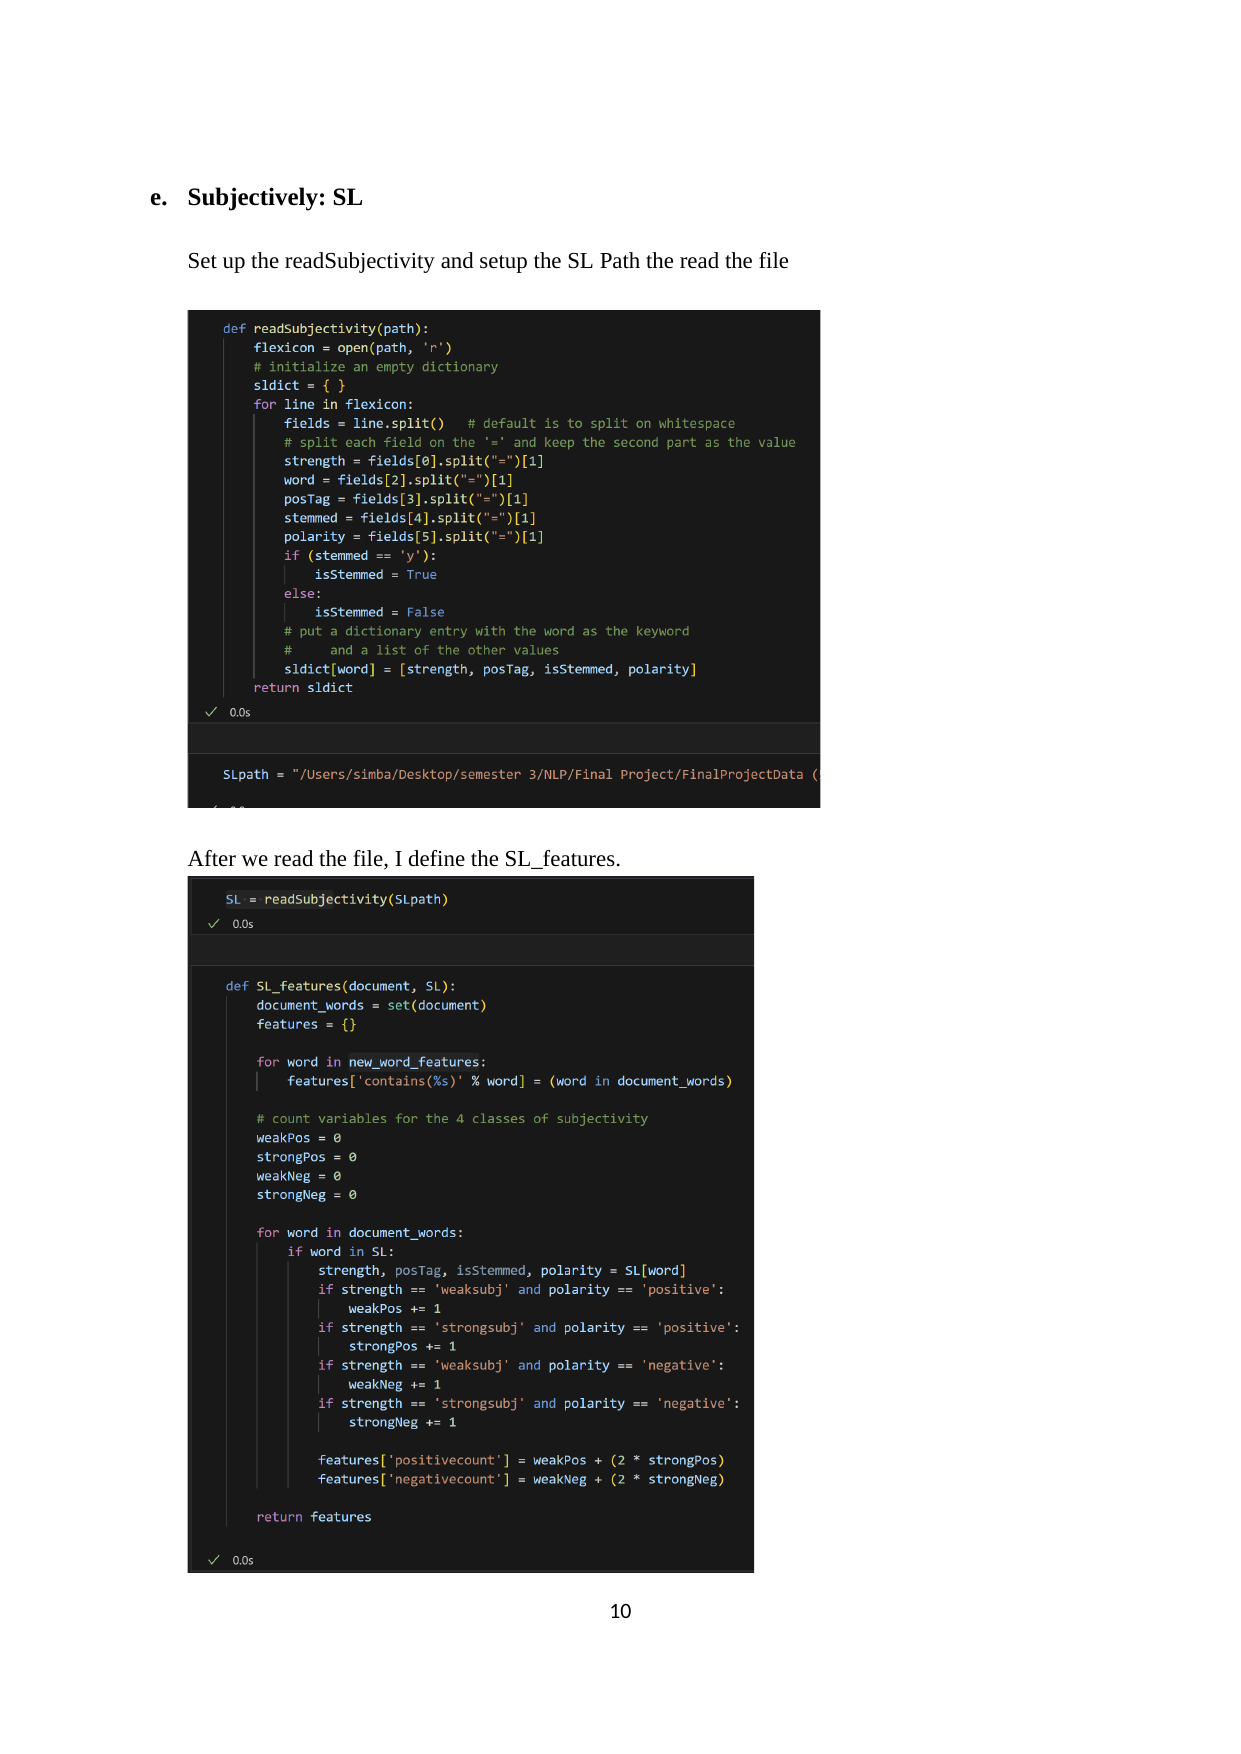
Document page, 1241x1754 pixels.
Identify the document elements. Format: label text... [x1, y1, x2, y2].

picture [187, 310, 821, 808]
list Subjectively: SL [150, 182, 1090, 210]
list Set up the readSubjectivity and setup the SL Path the read the file [187, 216, 1090, 274]
picture [187, 876, 755, 1573]
list After we read the file, I define the SL_features. [187, 845, 1090, 871]
